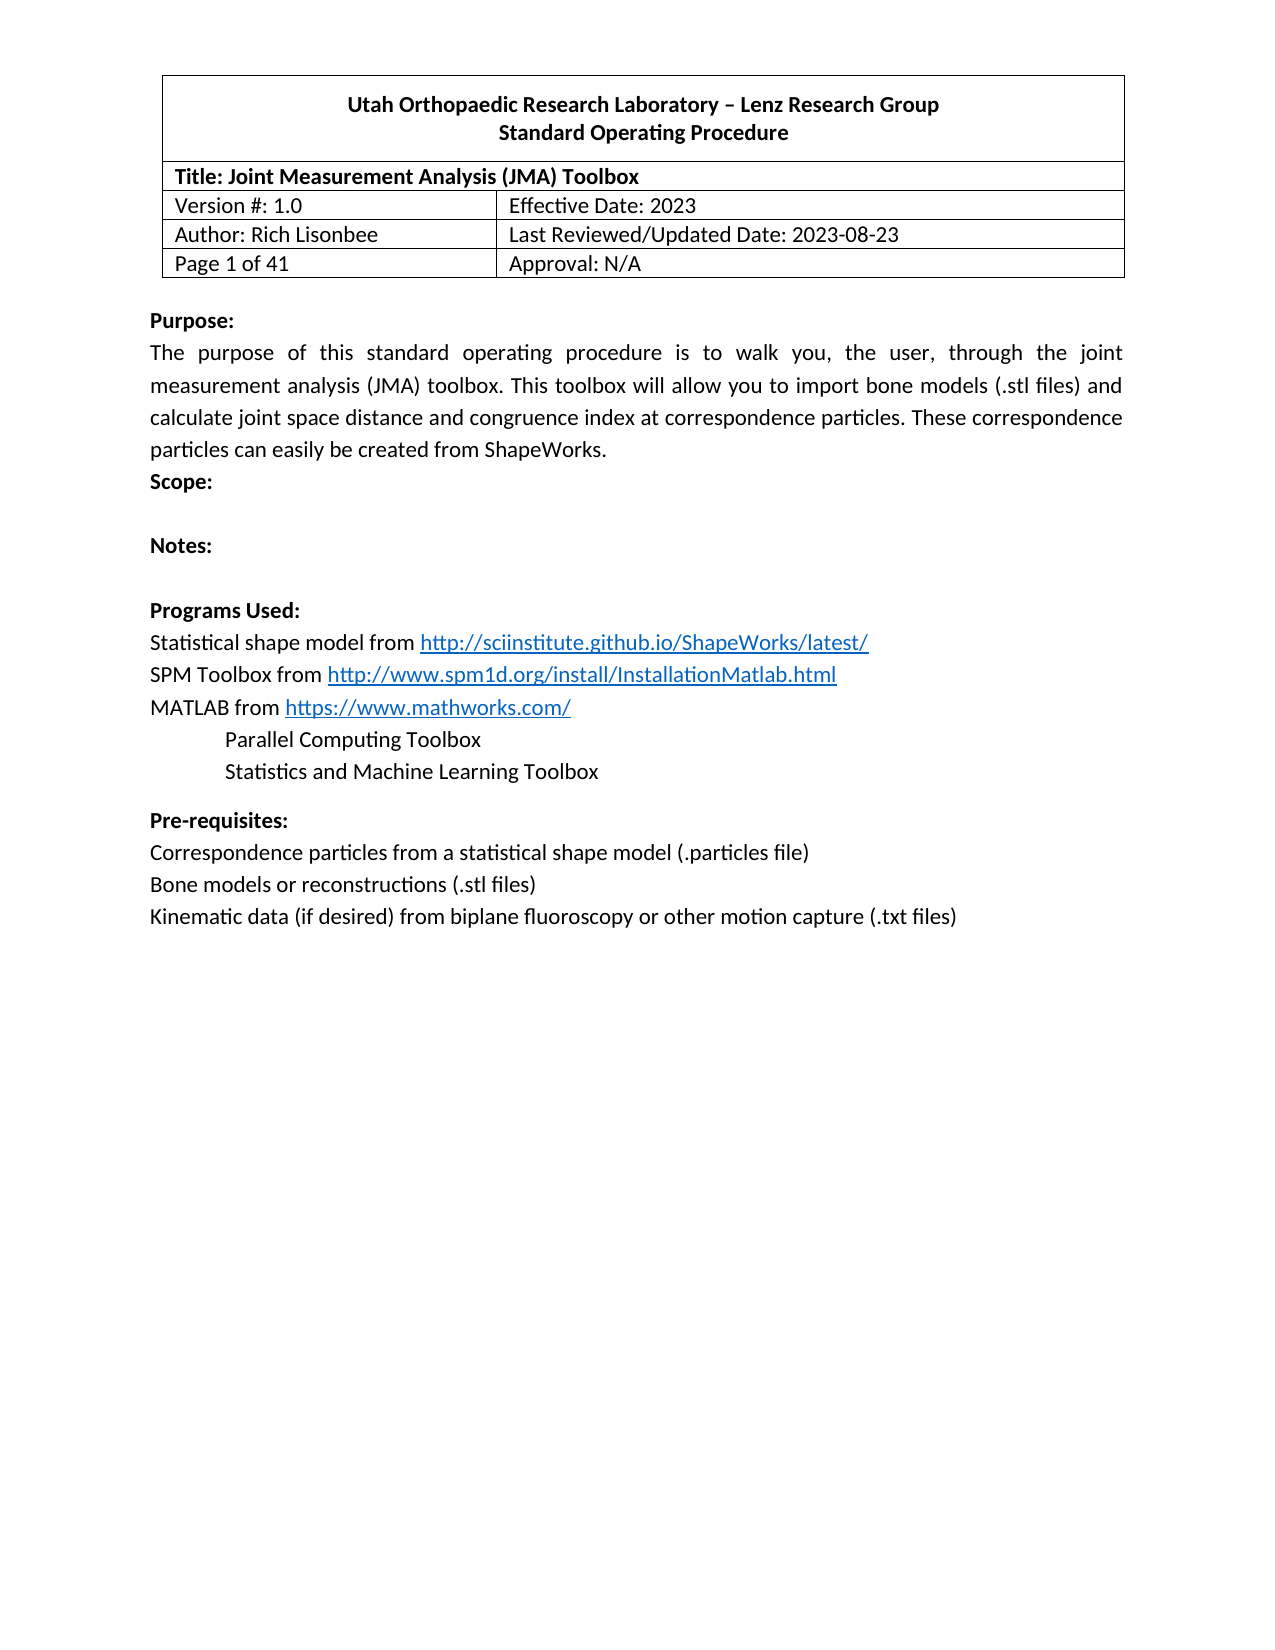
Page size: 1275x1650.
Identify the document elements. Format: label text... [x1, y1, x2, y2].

text Notes: [150, 532, 1125, 560]
text Pre-requisites: [150, 806, 1125, 834]
text Scope: [150, 467, 1125, 495]
text Parallel Computing Toolbox [150, 725, 1125, 753]
text Kinematic data (if desired) from biplane fluoroscopy or other motion capture (.txt files) [150, 902, 1125, 930]
text The purpose of this standard operating procedure is to walk you, the user, through the joint measurement analysis (JMA) toolbox. This toolbox will allow you to import bone models (.stl files) and calculate joint space distance and congruence index at correspondence particles. These correspondence particles can easily be created from ShapeWorks. [150, 338, 1125, 463]
text MATLAB from https://www.mathworks.com/ [150, 693, 1125, 721]
text Programs Used: [150, 596, 1125, 624]
text SPM Toolbox from http://www.spm1d.org/install/InstallationMatlab.html [150, 660, 1125, 688]
text Purpose: [150, 306, 1125, 334]
text Statistics and Machine Learning Toolbox [150, 757, 1125, 785]
text Correspondence particles from a statistical shape model (.particles file) [150, 838, 1125, 866]
text Statistical shape model from http://sciinstitute.github.io/ShapeWorks/latest/ [150, 628, 1125, 656]
text Bone models or reconstructions (.stl files) [150, 870, 1125, 898]
